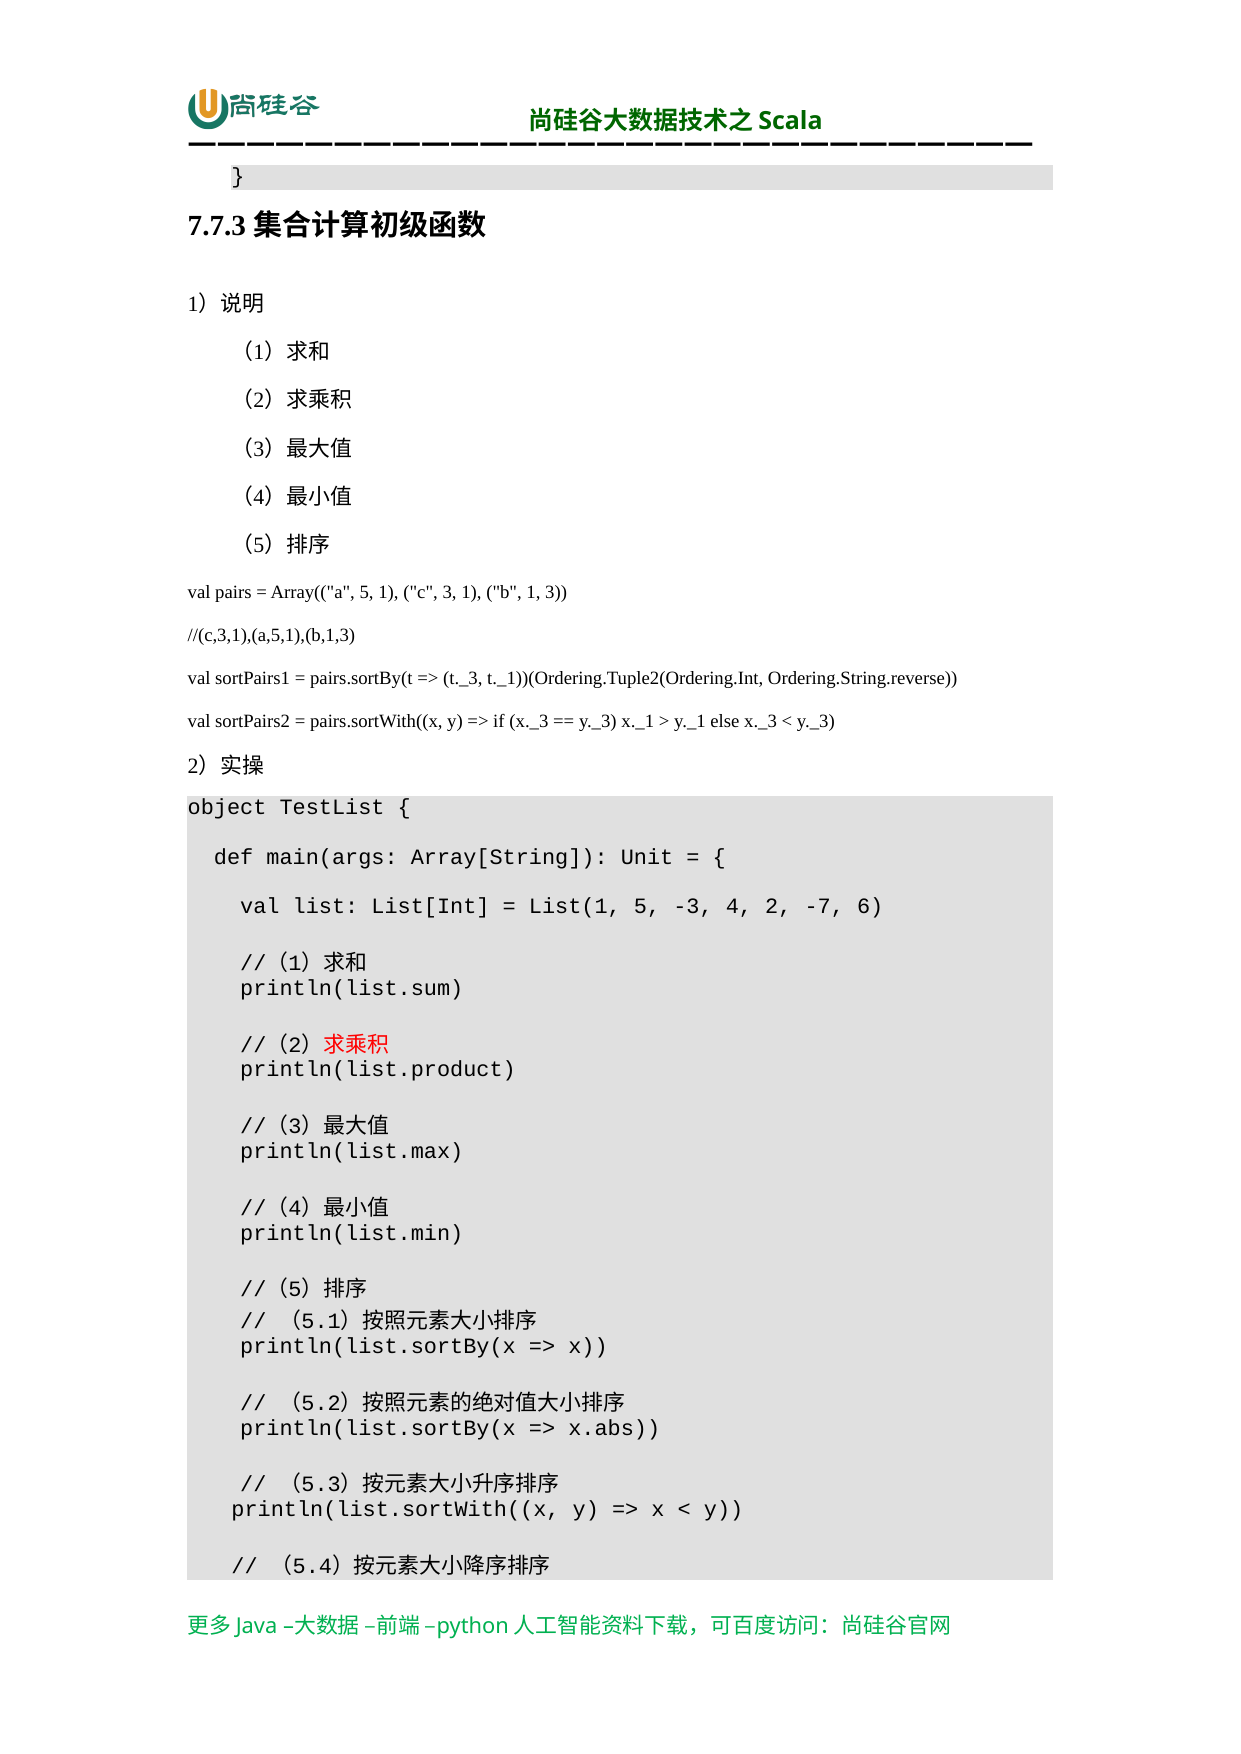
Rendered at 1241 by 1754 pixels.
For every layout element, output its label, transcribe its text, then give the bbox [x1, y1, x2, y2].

text （1）求和 [187, 333, 1053, 366]
text println(list.sortBy(x => x.abs)) [187, 1417, 1053, 1442]
text val sortPairs2 = pairs.sortWith((x, y) => if (x._3 == y._3) x._1 > y._1 else x._3 < y._3) [187, 705, 1053, 737]
text println(list.max) [187, 1140, 1053, 1165]
text 2）实操 [187, 748, 1053, 781]
text val pairs = Array(("a", 5, 1), ("c", 3, 1), ("b", 1, 3)) [187, 575, 1053, 608]
text //（5）排序 [187, 1271, 1053, 1303]
text // （5.1）按照元素大小排序 [187, 1303, 1053, 1335]
text //（1）求和 [187, 945, 1053, 977]
text （5）排序 [187, 527, 1053, 559]
text } [231, 165, 1053, 190]
picture [187, 88, 321, 130]
text println(list.sortWith((x, y) => x < y)) [187, 1498, 1053, 1523]
text def main(args: Array[String]): Unit = { [187, 846, 1053, 871]
subtitle 7.7.3 集合计算初级函数 [187, 190, 1053, 255]
text //（3）最大值 [187, 1108, 1053, 1140]
text val sortPairs1 = pairs.sortBy(t => (t._3, t._1))(Ordering.Tuple2(Ordering.Int, Ordering.String.reverse)) [187, 662, 1053, 694]
text （3）最大值 [187, 430, 1053, 463]
text val list: List[Int] = List(1, 5, -3, 4, 2, -7, 6) [187, 896, 1053, 920]
text // （5.4）按元素大小降序排序 [187, 1548, 1053, 1580]
text println(list.sum) [187, 977, 1053, 1002]
text 1）说明 [187, 285, 1053, 318]
text //（4）最小值 [187, 1190, 1053, 1222]
text println(list.min) [187, 1222, 1053, 1247]
text println(list.product) [187, 1059, 1053, 1083]
text // （5.3）按元素大小升序排序 [187, 1466, 1053, 1498]
text （2）求乘积 [187, 382, 1053, 414]
text （4）最小值 [187, 478, 1053, 511]
text object TestList { [187, 796, 1053, 821]
text //(c,3,1),(a,5,1),(b,1,3) [187, 618, 1053, 651]
text // （5.2）按照元素的绝对值大小排序 [187, 1385, 1053, 1417]
text //（2）求乘积 [187, 1027, 1053, 1059]
text println(list.sortBy(x => x)) [187, 1335, 1053, 1360]
